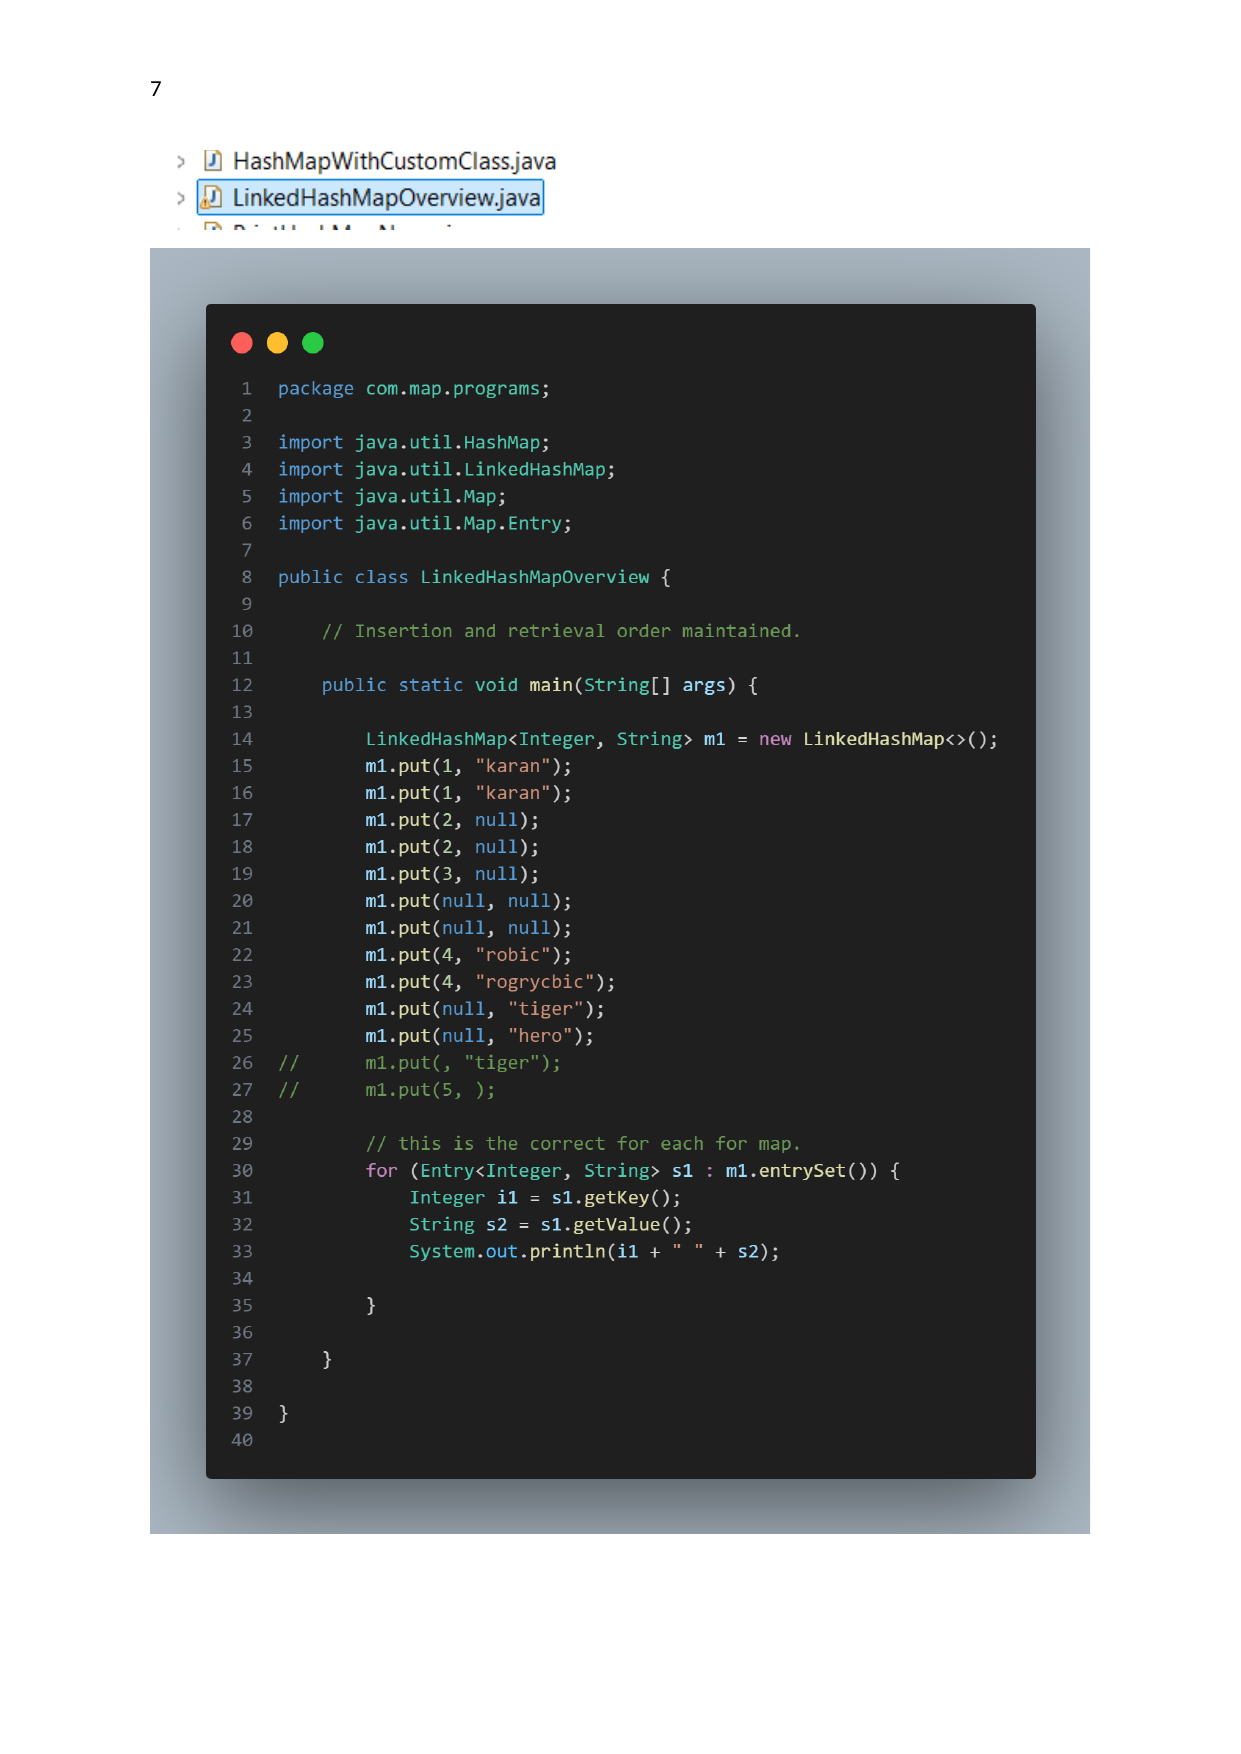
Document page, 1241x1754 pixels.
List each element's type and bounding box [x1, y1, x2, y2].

picture [150, 150, 625, 230]
picture [150, 248, 1091, 1534]
